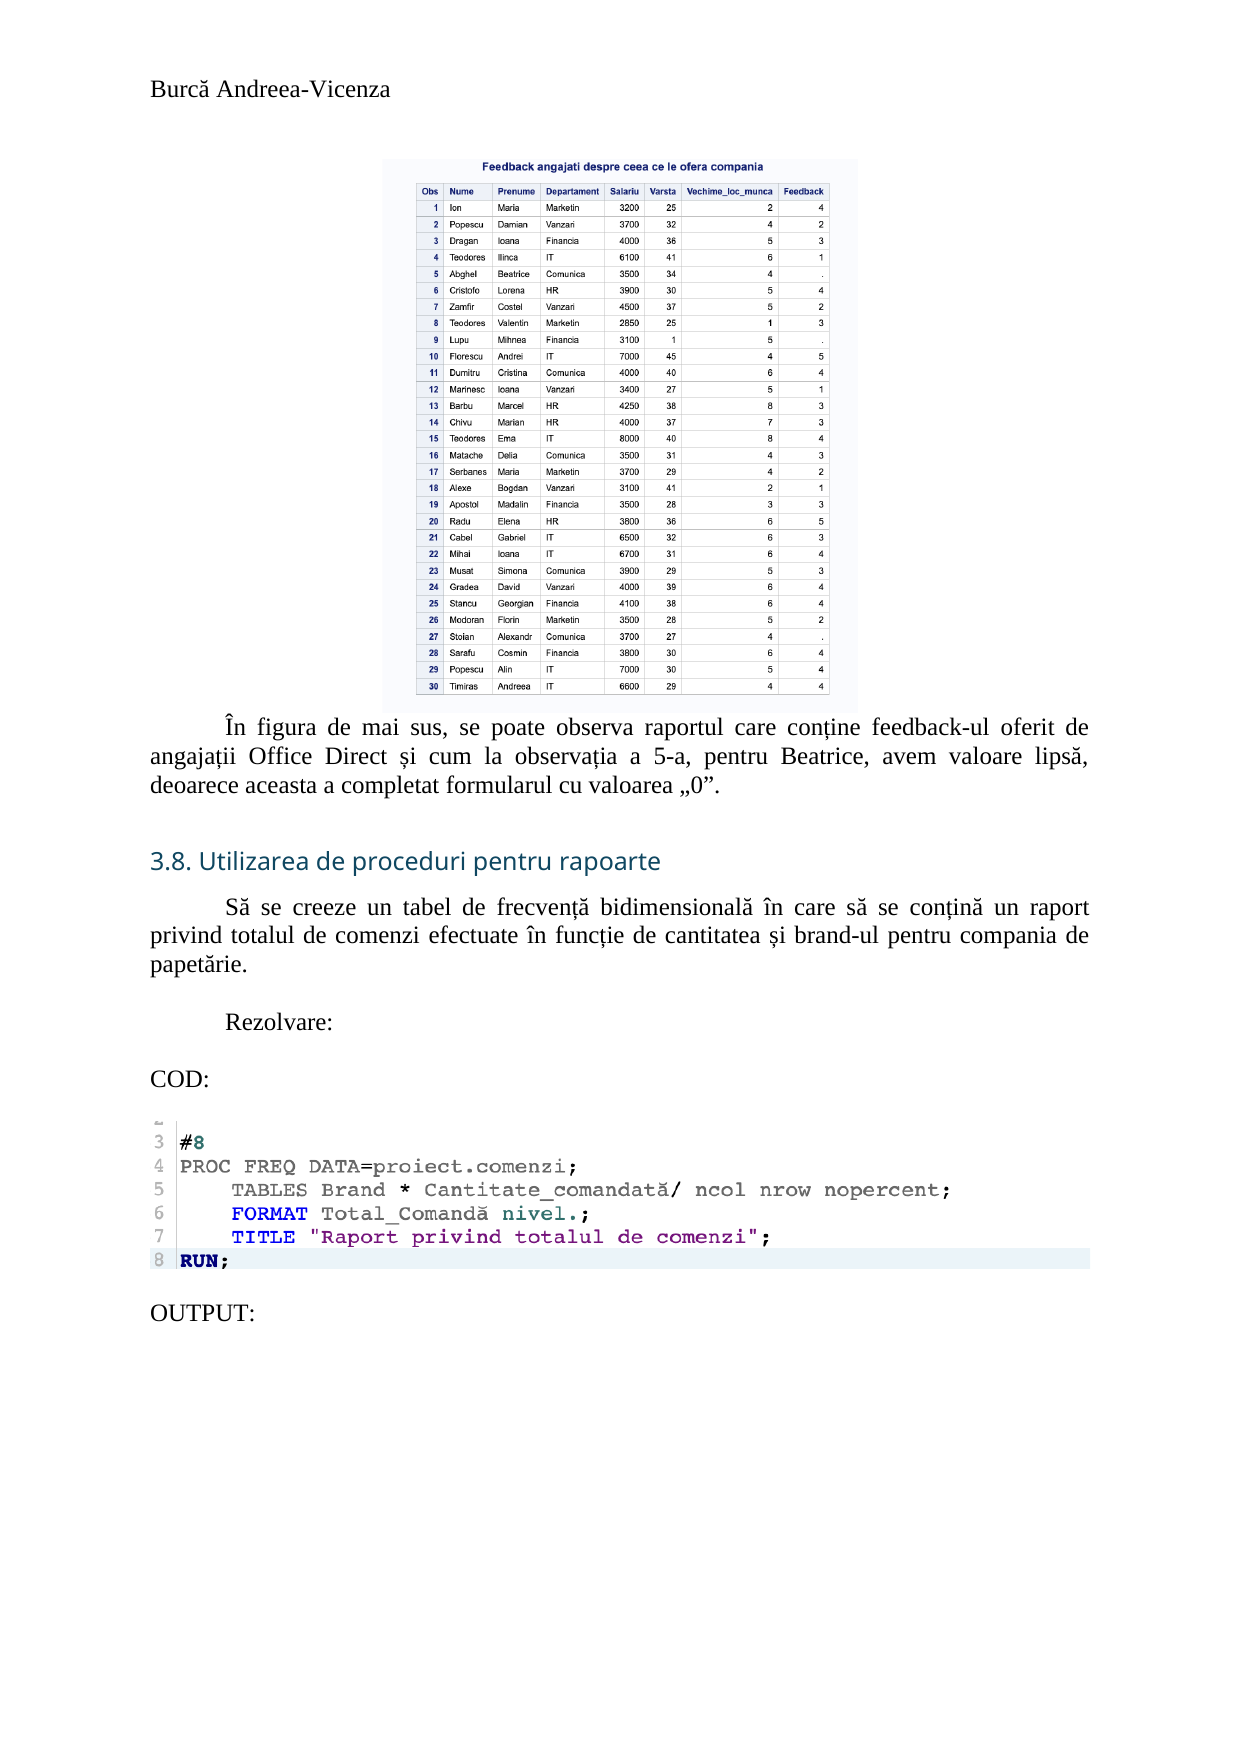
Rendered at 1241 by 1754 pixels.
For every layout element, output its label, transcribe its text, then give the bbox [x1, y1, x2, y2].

picture [382, 150, 858, 713]
text COD: [150, 1064, 1090, 1093]
text Rezolvare: [150, 1007, 1090, 1035]
text În figura de mai sus, se poate observa raportul care conține feedback-ul oferit de angajații Office Direct și cum la observația a 5-a, pentru Beatrice, avem valoare lipsă, deoarece aceasta a completat formularul cu valoarea „0”. [150, 712, 1090, 799]
text Să se creeze un tabel de frecvență bidimensională în care să se conțină un raport privind totalul de comenzi efectuate în funcție de cantitatea și brand-ul pentru compania de papetărie. [150, 892, 1090, 978]
subtitle 3.8. Utilizarea de proceduri pentru rapoarte [150, 844, 1090, 878]
picture [150, 1121, 1091, 1269]
text OUTPUT: [150, 1298, 1090, 1327]
